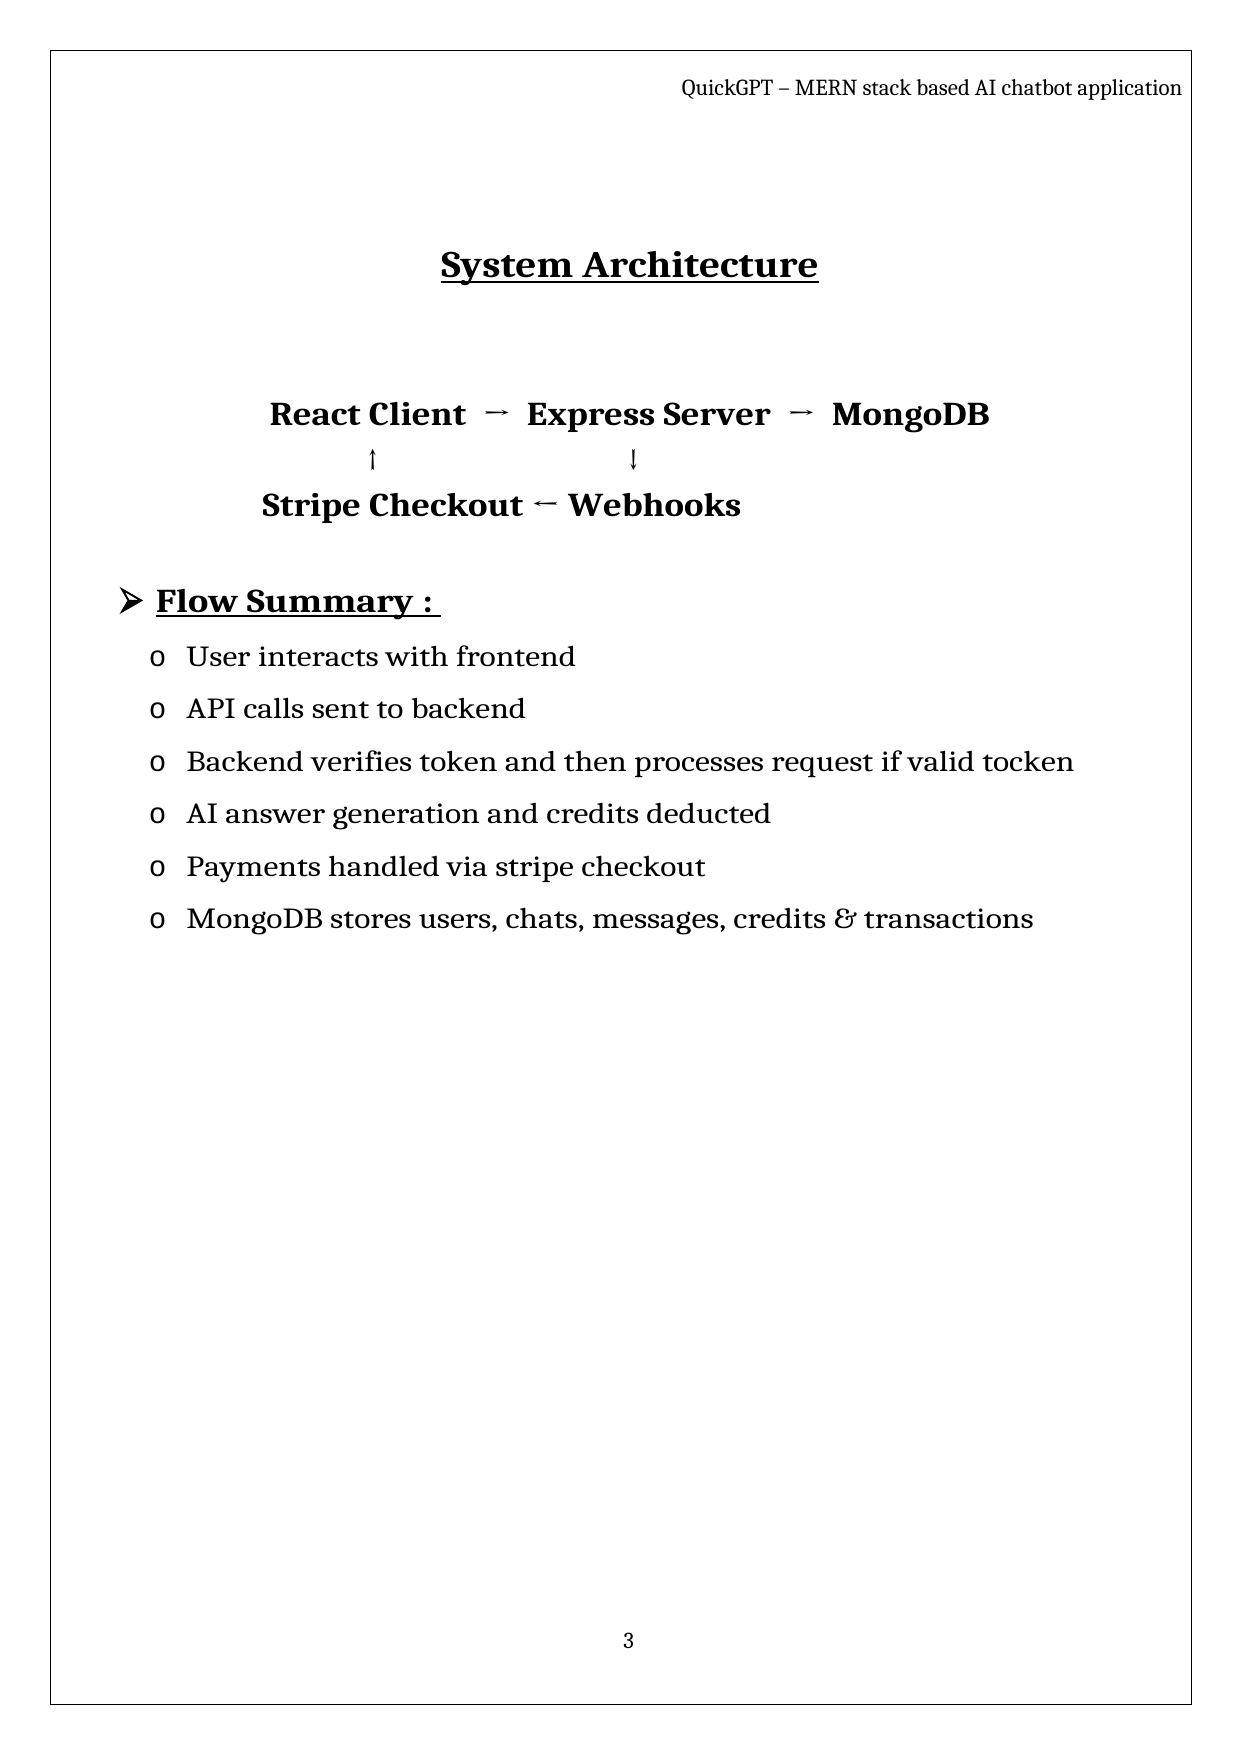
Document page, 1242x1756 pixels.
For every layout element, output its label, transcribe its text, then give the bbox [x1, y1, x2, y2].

subtitle ↑ ↓ [77, 441, 1183, 479]
list MongoDB stores users, chats, messages, credits & transactions [149, 902, 1182, 937]
list AI answer generation and credits deducted [149, 797, 1182, 832]
subtitle Stripe Checkout ← Webhooks [77, 487, 1183, 525]
subtitle System Architecture [77, 244, 1183, 287]
subtitle React Client → Express Server → MongoDB [77, 395, 1183, 434]
list Backend verifies token and then processes request if valid tocken [149, 745, 1182, 780]
list Flow Summary : [118, 582, 1182, 621]
list Payments handled via stripe checkout [149, 850, 1182, 885]
list API calls sent to backend [149, 692, 1182, 727]
list User interacts with frontend [149, 640, 1182, 675]
